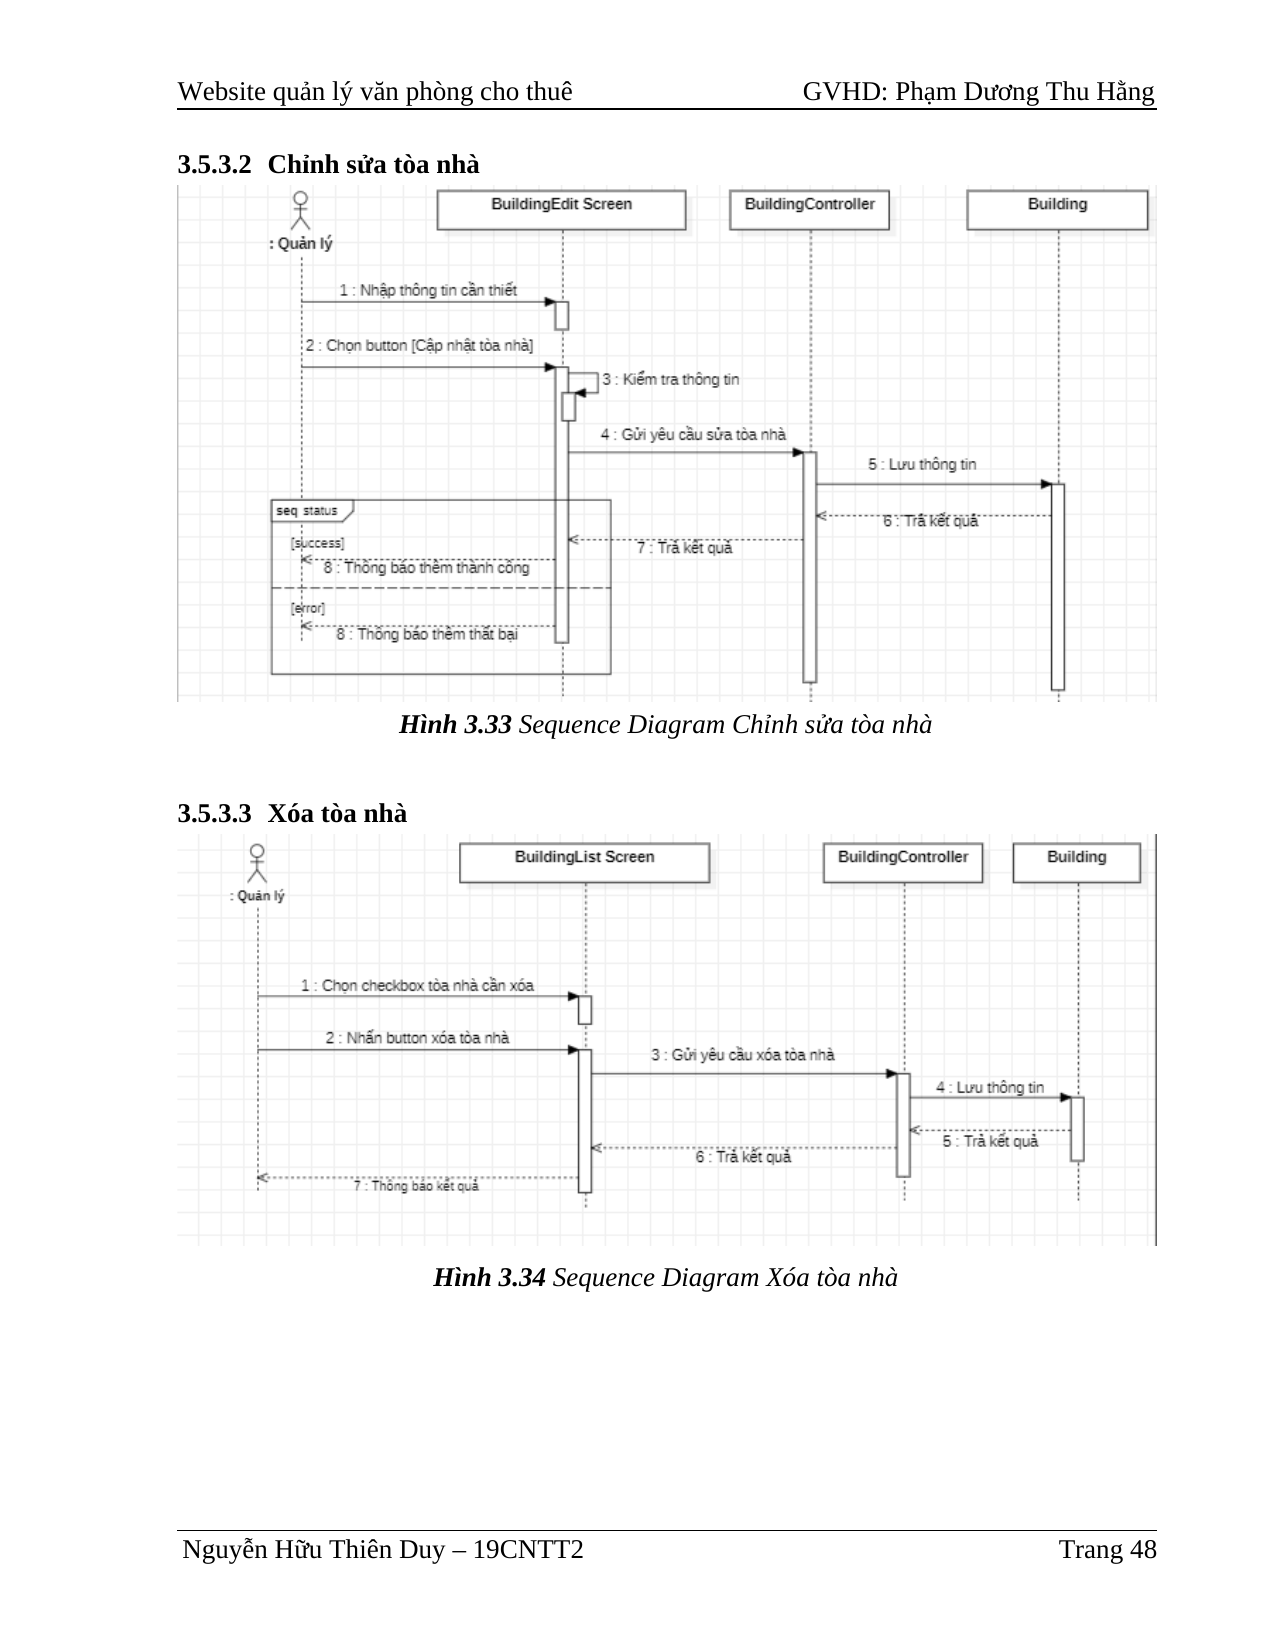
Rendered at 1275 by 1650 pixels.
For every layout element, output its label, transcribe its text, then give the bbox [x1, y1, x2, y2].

subtitle Chỉnh sửa tòa nhà [177, 148, 1157, 179]
text Hình 3.33 Sequence Diagram Chỉnh sửa tòa nhà [177, 708, 1157, 739]
subtitle Xóa tòa nhà [177, 797, 1157, 828]
picture [177, 185, 1157, 702]
picture [177, 834, 1157, 1246]
text Hình 3.34 Sequence Diagram Xóa tòa nhà [177, 1261, 1157, 1292]
